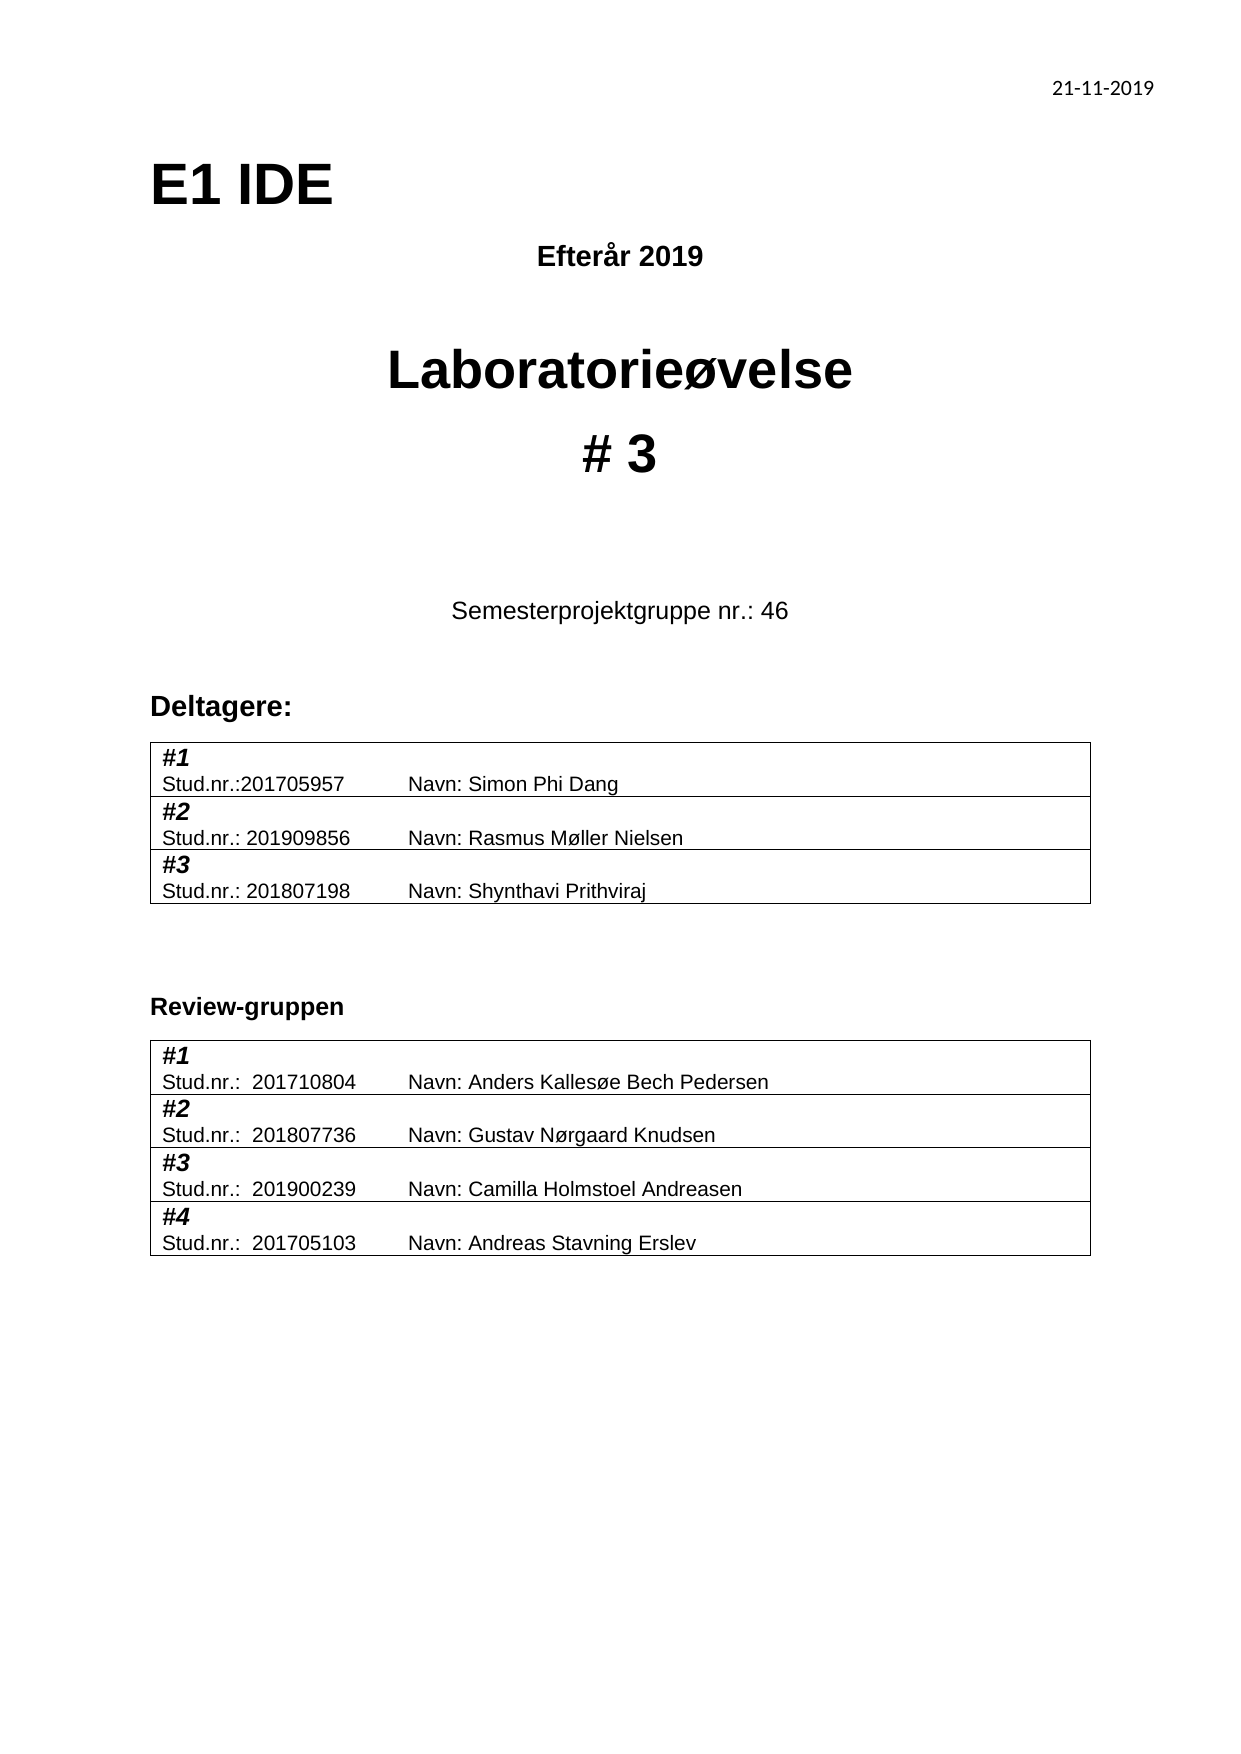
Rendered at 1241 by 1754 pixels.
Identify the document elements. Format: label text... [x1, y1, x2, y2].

text Review-gruppen [150, 992, 1090, 1021]
table_header #1 Stud.nr.:201705957 Navn: Simon Phi Dang [151, 743, 1090, 796]
text Semesterprojektgruppe nr.: 46 [150, 596, 1090, 624]
text Laboratorieøvelse [150, 337, 1090, 399]
table_cell #3 Stud.nr.: 201807198 Navn: Shynthavi Prithviraj [151, 850, 1090, 903]
text Deltagere: [150, 689, 1090, 722]
table_cell #2 Stud.nr.: 201807736 Navn: Gustav Nørgaard Knudsen [151, 1095, 1090, 1147]
text Efterår 2019 [150, 239, 1090, 273]
text E1 IDE [150, 150, 1090, 217]
table_cell #2 Stud.nr.: 201909856 Navn: Rasmus Møller Nielsen [151, 797, 1090, 849]
text # 3 [150, 421, 1090, 483]
table_header #1 Stud.nr.: 201710804 Navn: Anders Kallesøe Bech Pedersen [151, 1041, 1090, 1093]
table_cell #3 Stud.nr.: 201900239 Navn: Camilla Holmstoel Andreasen [151, 1148, 1090, 1201]
table_cell #4 Stud.nr.: 201705103 Navn: Andreas Stavning Erslev [151, 1202, 1090, 1255]
